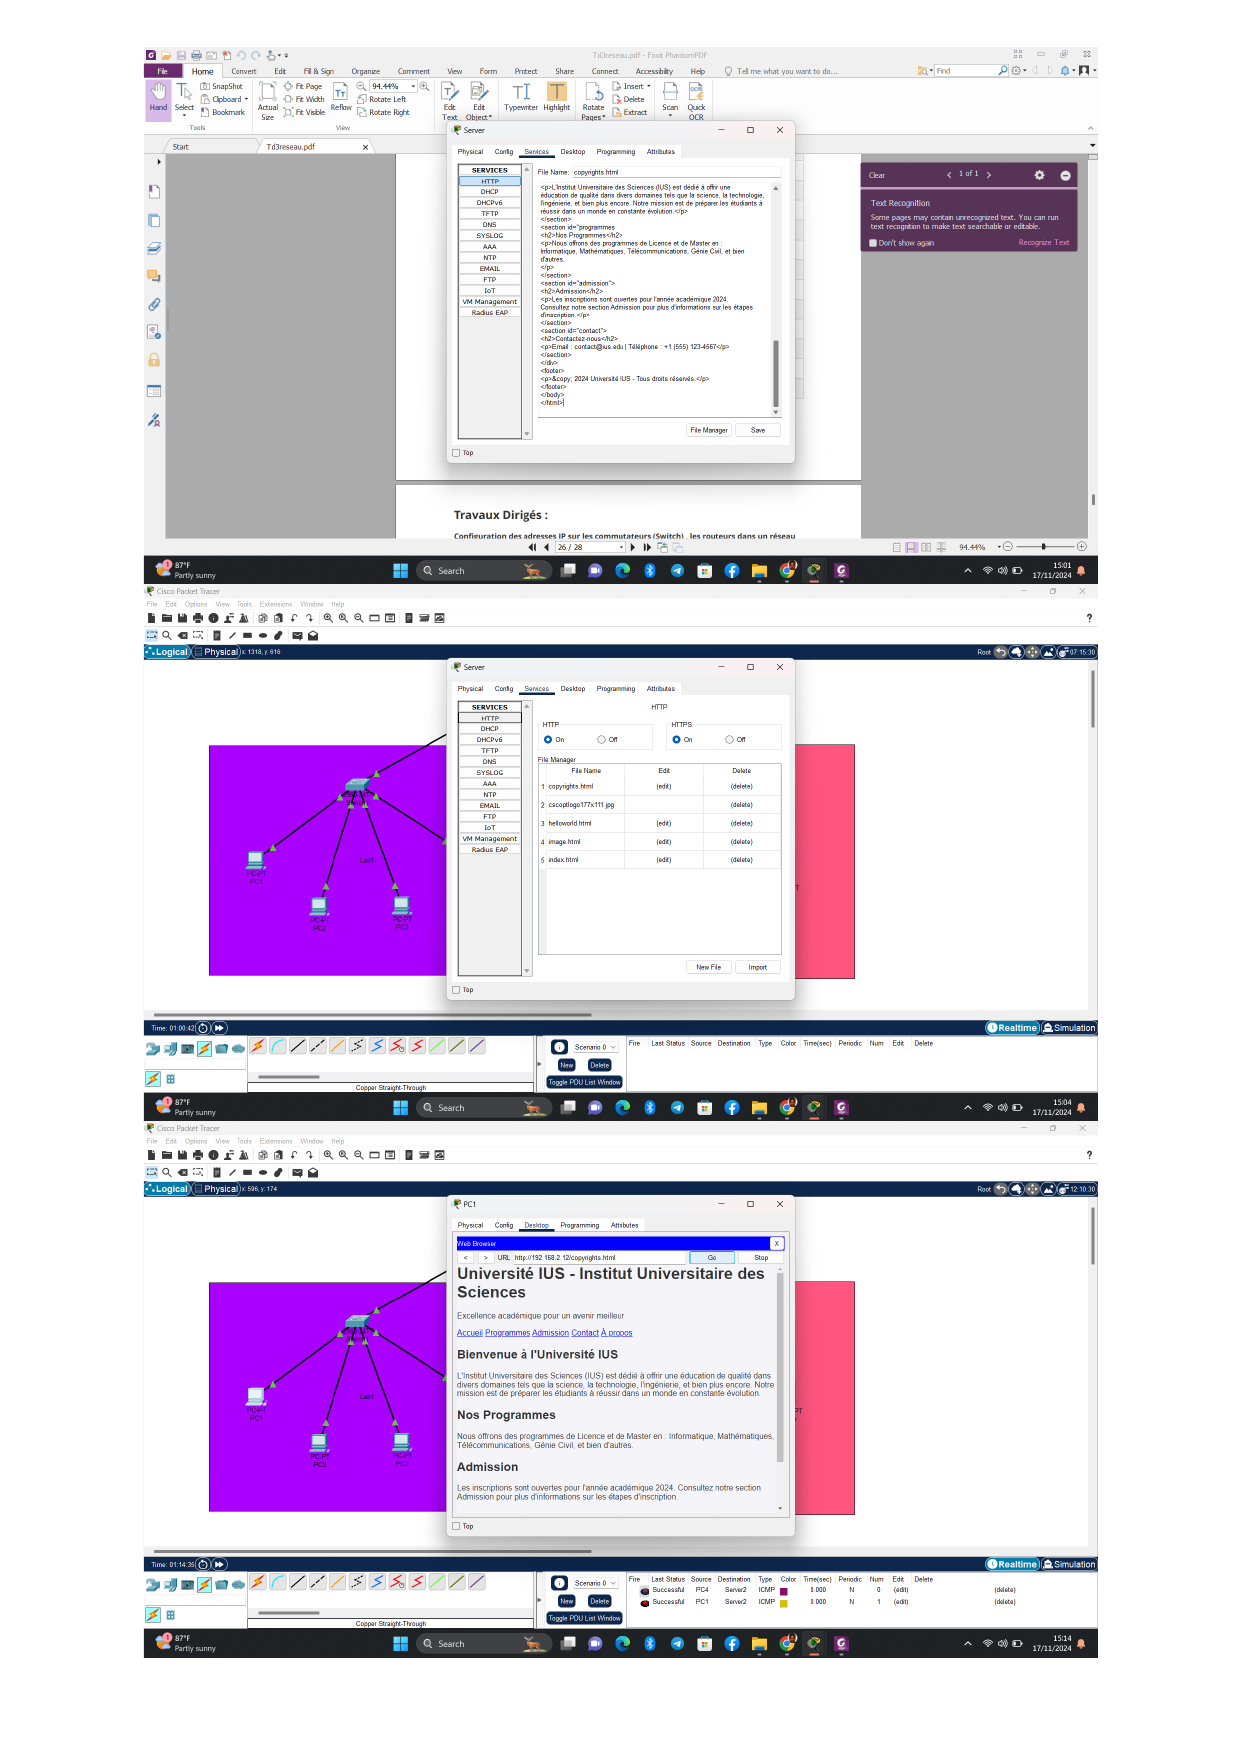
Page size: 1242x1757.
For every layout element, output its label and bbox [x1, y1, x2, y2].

picture [143, 47, 1098, 1658]
